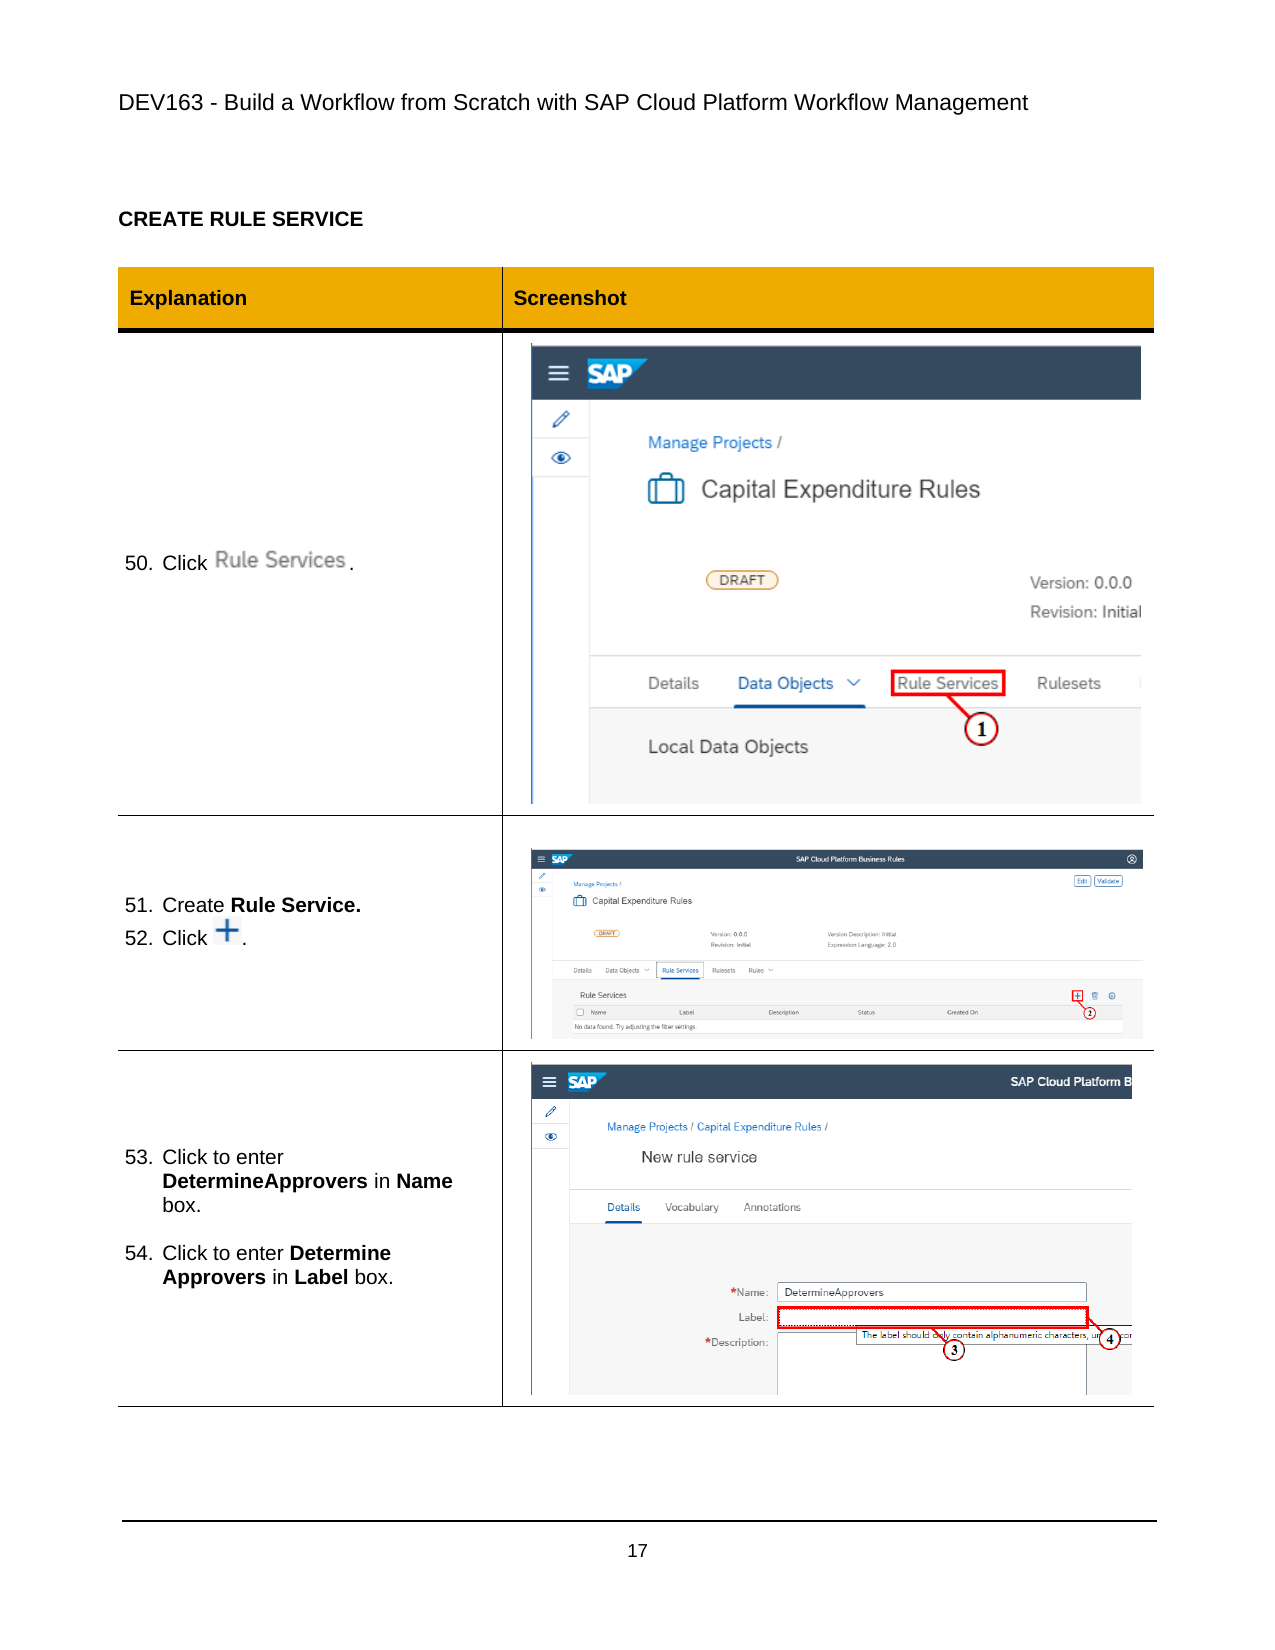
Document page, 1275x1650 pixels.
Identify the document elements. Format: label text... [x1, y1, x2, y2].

subtitle CREATE RULE SERVICE [118, 207, 1157, 231]
table_cell [503, 816, 1154, 1050]
table_cell [503, 333, 1154, 815]
picture [531, 1062, 1132, 1395]
table_cell Click to enter DetermineApprovers in Name box. Click to enter Determine Approvers in Label box. [118, 1051, 502, 1406]
picture [213, 916, 242, 945]
table_header Explanation [118, 267, 502, 328]
picture [531, 343, 1141, 804]
table_cell Create Rule Service. Click . [118, 816, 502, 1050]
picture [531, 848, 1143, 1039]
picture [213, 548, 349, 571]
table_cell [503, 1051, 1154, 1406]
table_cell Click . [118, 333, 502, 815]
table_header Screenshot [503, 267, 1154, 328]
